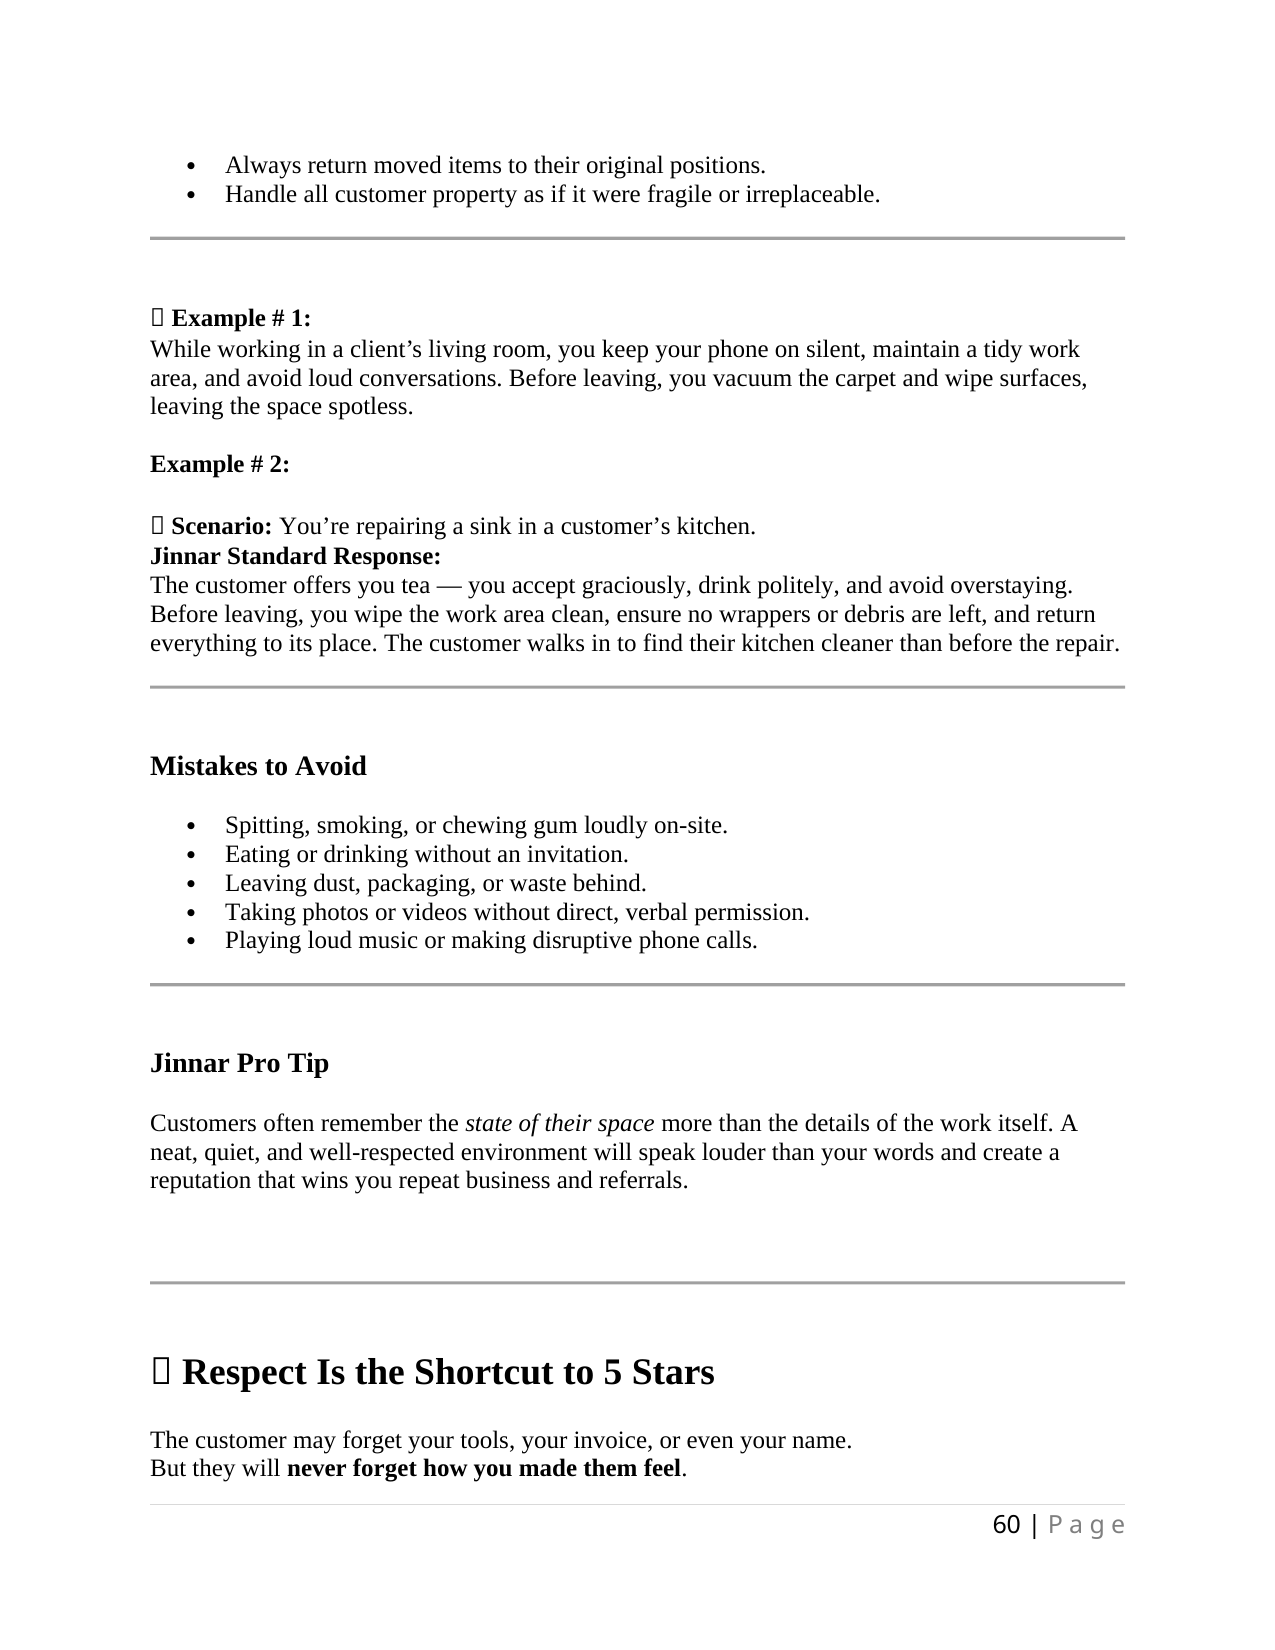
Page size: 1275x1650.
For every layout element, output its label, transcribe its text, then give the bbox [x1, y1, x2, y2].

list Leaving dust, packaging, or waste behind. [187, 868, 1125, 897]
text Jinnar Pro Tip [150, 1046, 1125, 1079]
text Mistakes to Avoid [150, 749, 1125, 781]
text 💬 Respect Is the Shortcut to 5 Stars [150, 1344, 1125, 1396]
text 📌 Scenario: You’re repairing a sink in a customer’s kitchen. Jinnar Standard Response: The customer offers you tea — you accept graciously, drink politely, and avoid overstaying. Before leaving, you wipe the work area clean, ensure no wrappers or debris are left, and return everything to its place. The customer walks in to find their kitchen cleaner than before the repair. [150, 507, 1125, 656]
text 📌 Example # 1: While working in a client’s living room, you keep your phone on silent, maintain a tidy work area, and avoid loud conversations. Before leaving, you vacuum the carpet and wipe surfaces, leaving the space spotless. [150, 300, 1125, 420]
text Customers often remember the state of their space more than the details of the work itself. A neat, quiet, and well-respected environment will speak louder than your words and create a reputation that wins you repeat business and referrals. [150, 1108, 1125, 1194]
list Eating or drinking without an invitation. [187, 839, 1125, 868]
text Example # 2: [150, 449, 1125, 478]
text The customer may forget your tools, your invoice, or even your name. But they will never forget how you made them feel. [150, 1425, 1125, 1482]
list Handle all customer property as if it were fragile or irreplaceable. [187, 179, 1125, 207]
list Playing loud music or making disruptive phone calls. [187, 925, 1125, 954]
list Taking photos or videos without direct, verbal permission. [187, 897, 1125, 925]
list Always return moved items to their original positions. [187, 150, 1125, 179]
list Spitting, smoking, or chewing gum loudly on-site. [187, 810, 1125, 839]
